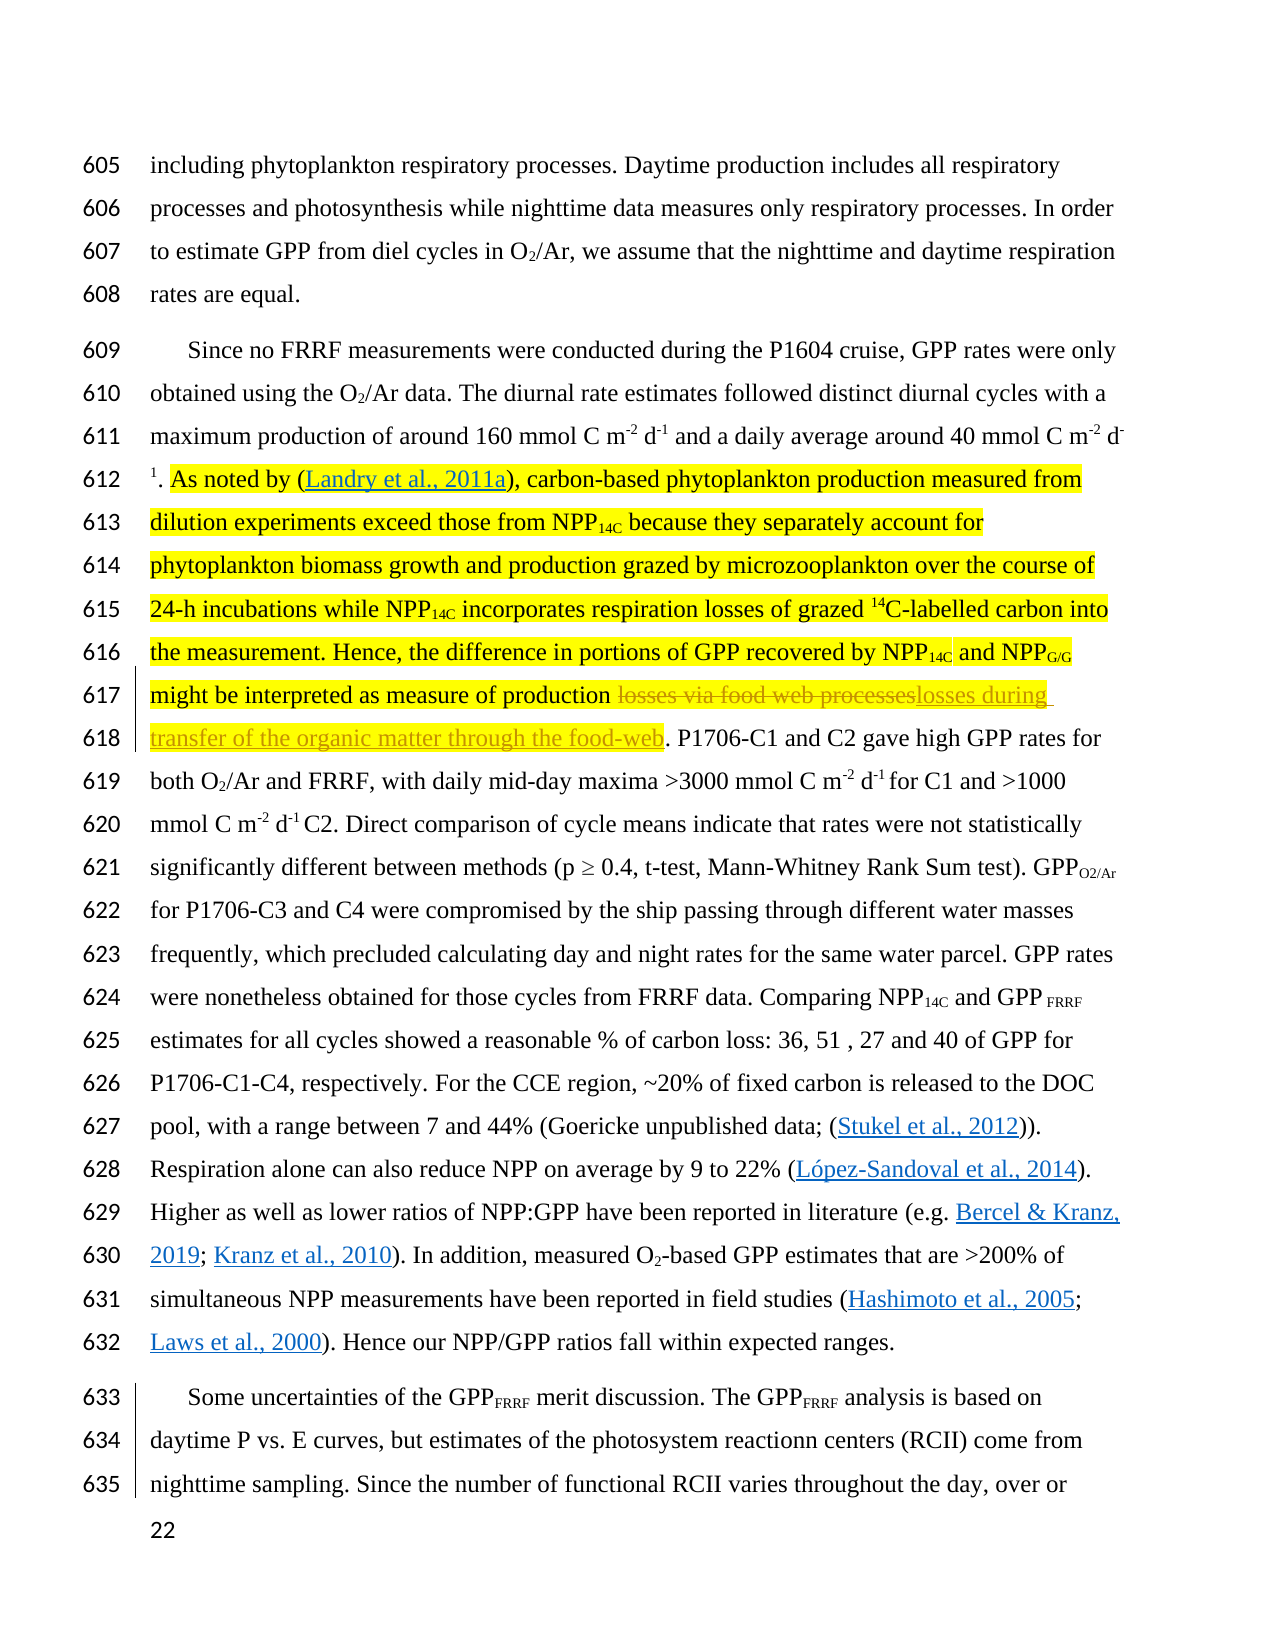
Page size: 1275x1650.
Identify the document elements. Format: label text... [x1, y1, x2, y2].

text Since no FRRF measurements were conducted during the P1604 cruise, GPP rates were only obtained using the O2/Ar data. The diurnal rate estimates followed distinct diurnal cycles with a maximum production of around 160 mmol C m-2 d-1 and a daily average around 40 mmol C m-2 d-1. As noted by (Landry et al., 2011a), carbon-based phytoplankton production measured from dilution experiments exceed those from NPP14C because they separately account for phytoplankton biomass growth and production grazed by microzooplankton over the course of 24-h incubations while NPP14C incorporates respiration losses of grazed 14C-labelled carbon into the measurement. Hence, the difference in portions of GPP recovered by NPP14C and NPPG/G might be interpreted as measure of production . P1706-C1 and C2 gave high GPP rates for both O2/Ar and FRRF, with daily mid-day maxima >3000 mmol C m-2 d-1 for C1 and >1000 mmol C m-2 d-1 C2. Direct comparison of cycle means indicate that rates were not statistically significantly different between methods (p ≥ 0.4, t-test, Mann-Whitney Rank Sum test). GPPO2/Ar for P1706-C3 and C4 were compromised by the ship passing through different water masses frequently, which precluded calculating day and night rates for the same water parcel. GPP rates were nonetheless obtained for those cycles from FRRF data. Comparing NPP14C and GPP FRRF estimates for all cycles showed a reasonable % of carbon loss: 36, 51 , 27 and 40 of GPP for P1706-C1-C4, respectively. For the CCE region, ~20% of fixed carbon is released to the DOC pool, with a range between 7 and 44% (Goericke unpublished data; (Stukel et al., 2012)). Respiration alone can also reduce NPP on average by 9 to 22% (López-Sandoval et al., 2014). Higher as well as lower ratios of NPP:GPP have been reported in literature (e.g. Bercel & Kranz, 2019; Kranz et al., 2010). In addition, measured O2-based GPP estimates that are >200% of simultaneous NPP measurements have been reported in field studies (Hashimoto et al., 2005; Laws et al., 2000). Hence our NPP/GPP ratios fall within expected ranges. [150, 335, 1125, 1356]
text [150, 150, 1125, 308]
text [150, 1382, 1125, 1497]
